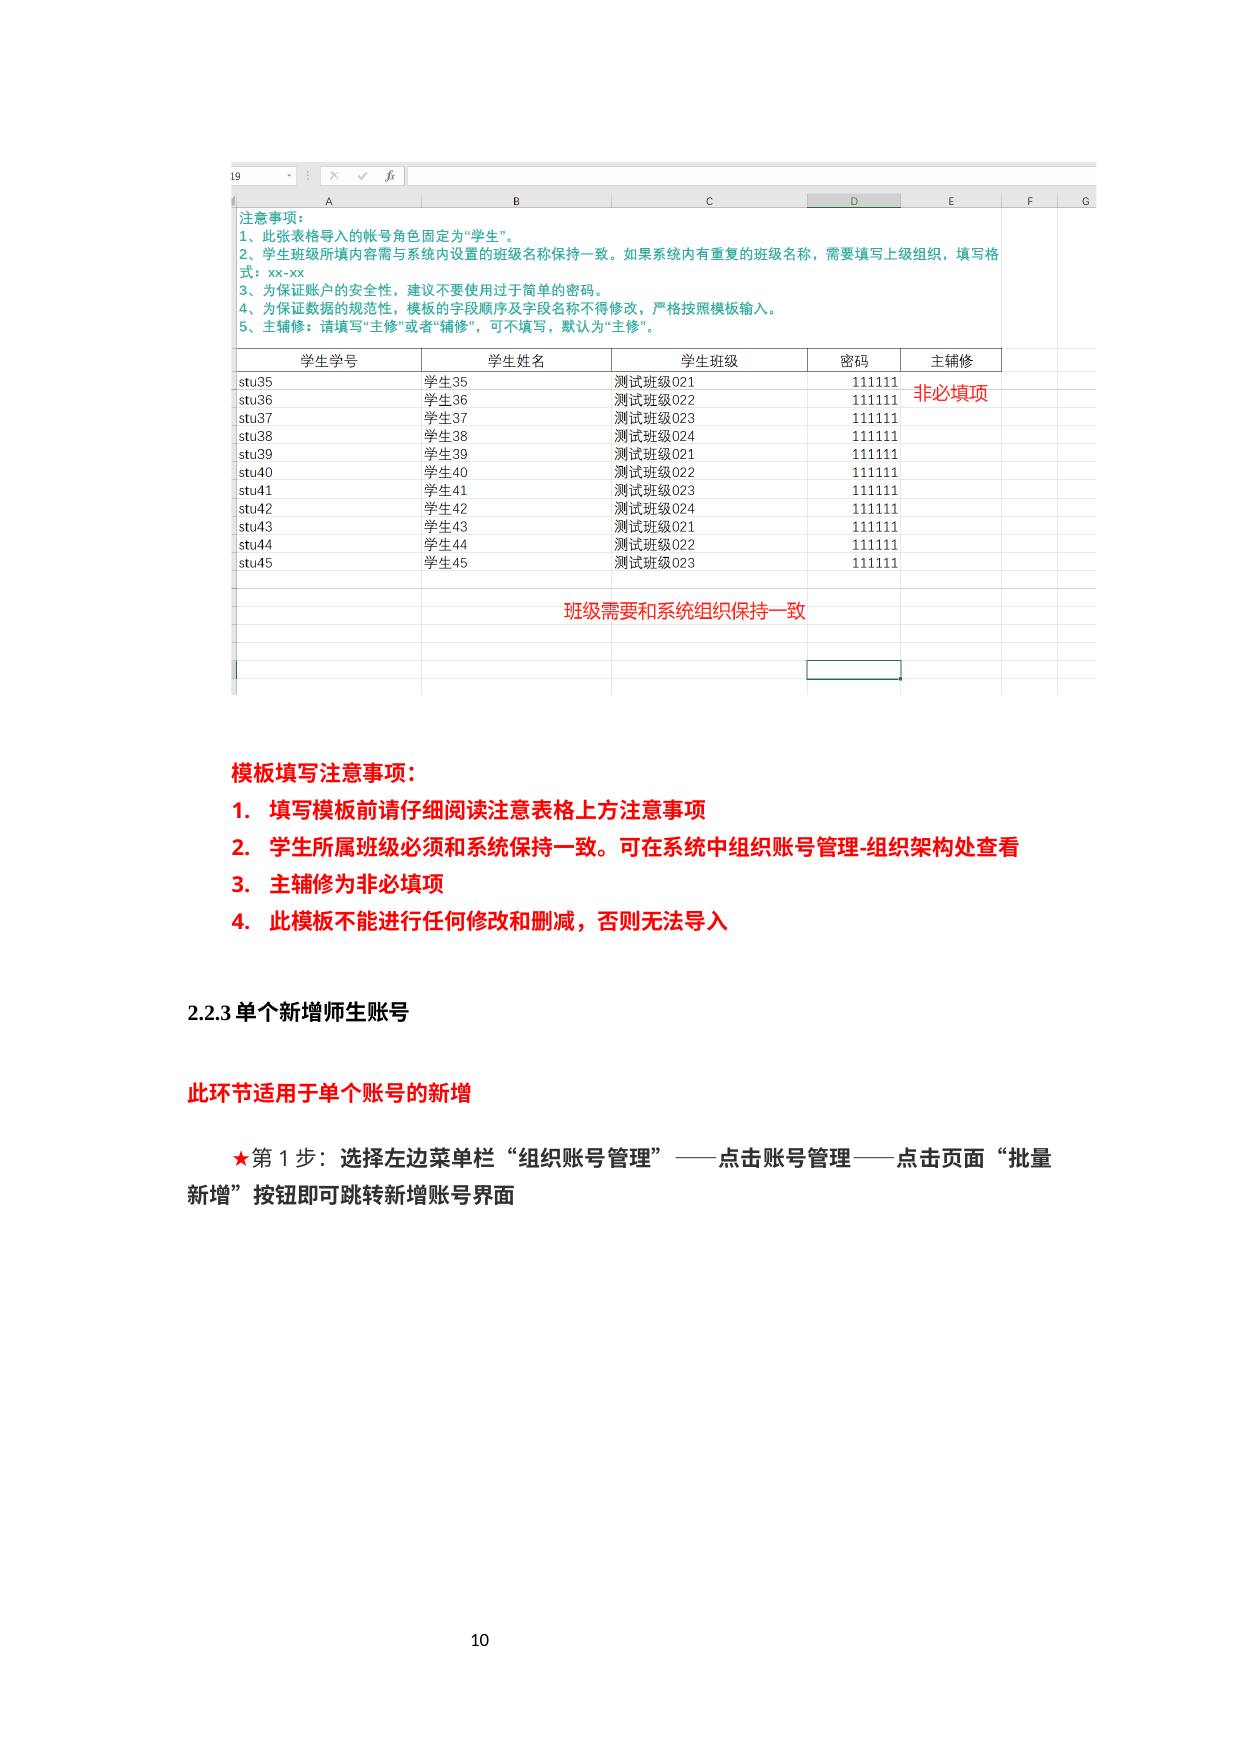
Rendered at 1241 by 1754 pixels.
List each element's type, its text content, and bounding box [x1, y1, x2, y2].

list 填写模板前请仔细阅读注意表格上方注意事项 [231, 792, 1053, 825]
text 此环节适用于单个账号的新增 [187, 1076, 1053, 1108]
text ★第1步：选择左边菜单栏“组织账号管理”——点击账号管理——点击页面“批量新增”按钮即可跳转新增账号界面 [187, 1141, 1053, 1210]
text 模板填写注意事项： [187, 755, 1053, 788]
picture [231, 162, 1097, 695]
list 此模板不能进行任何修改和删减，否则无法导入 [231, 904, 1053, 937]
subtitle 2.2.3单个新增师生账号 [187, 994, 1053, 1027]
list 主辅修为非必填项 [231, 867, 1053, 899]
list 学生所属班级必须和系统保持一致。可在系统中组织账号管理-组织架构处查看 [231, 830, 1053, 862]
